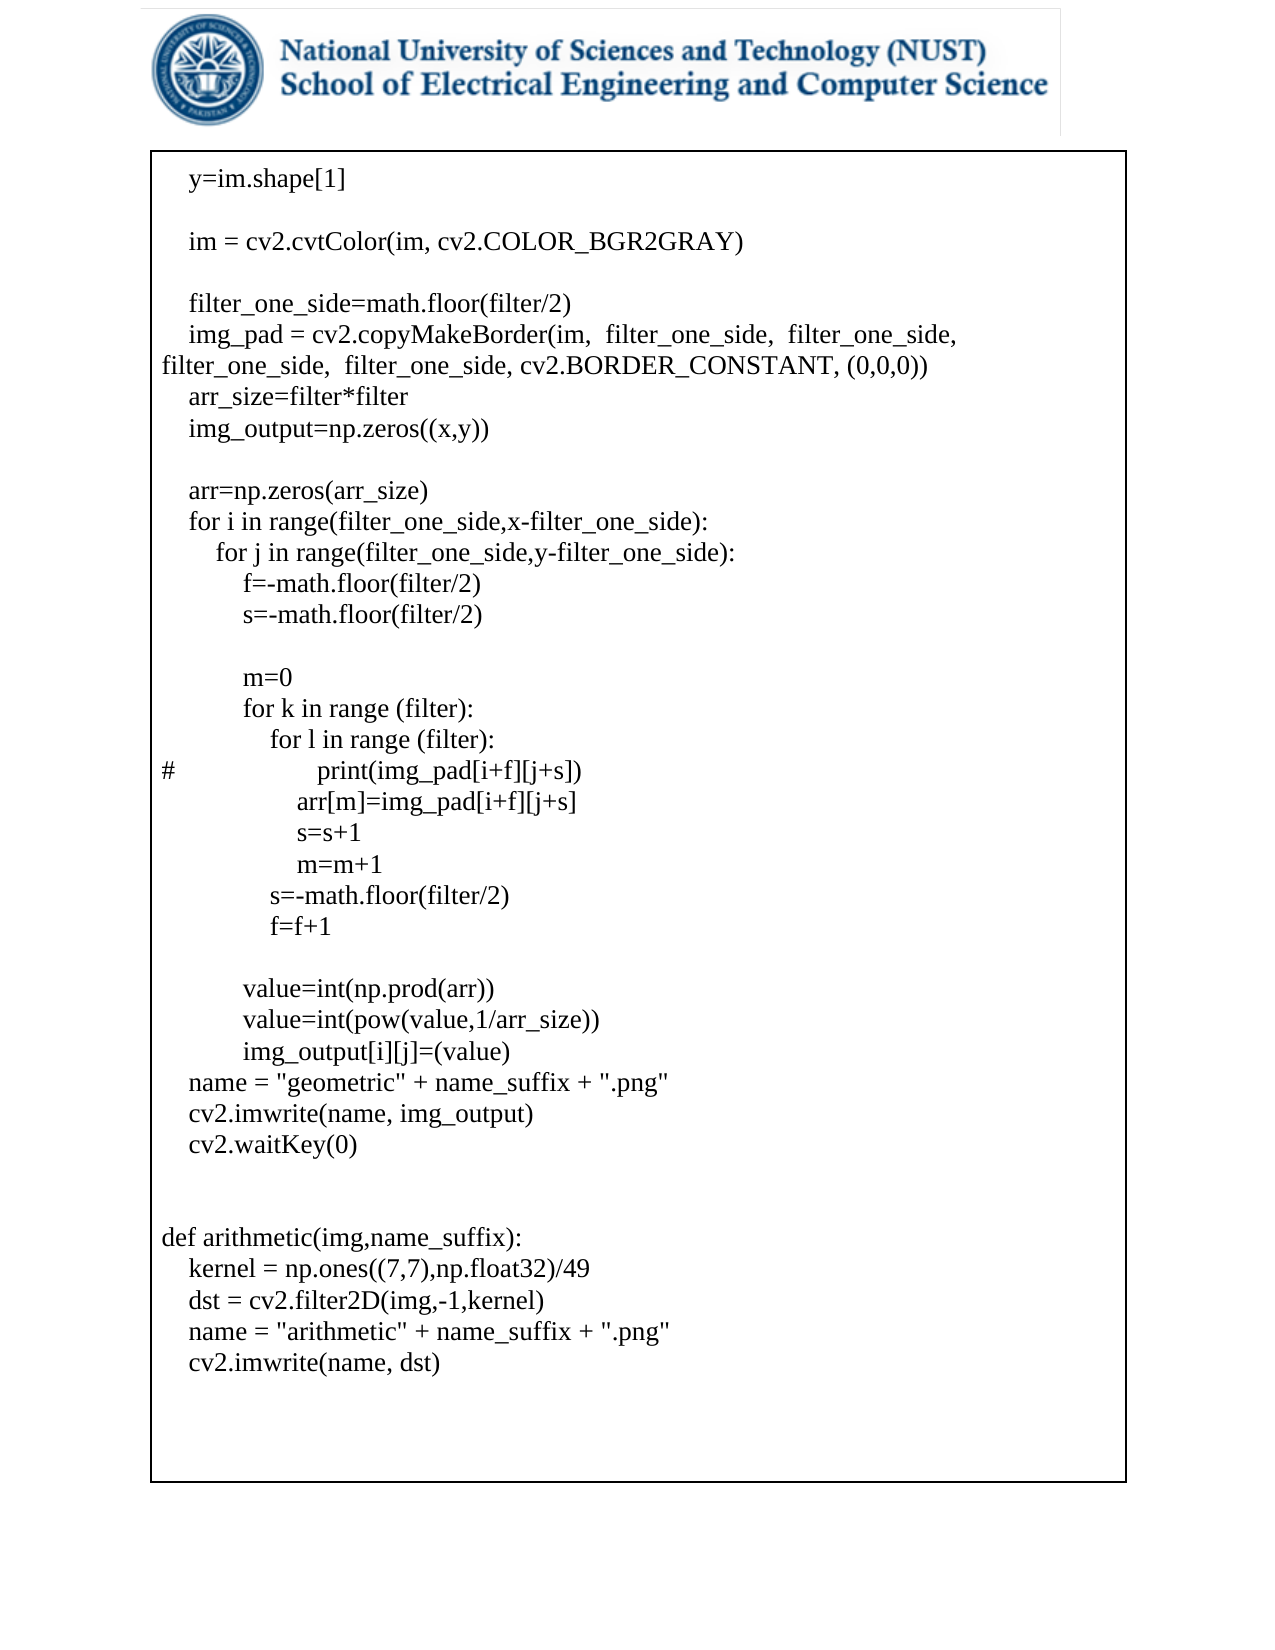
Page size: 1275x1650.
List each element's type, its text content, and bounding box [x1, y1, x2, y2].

picture [140, 7, 1062, 136]
